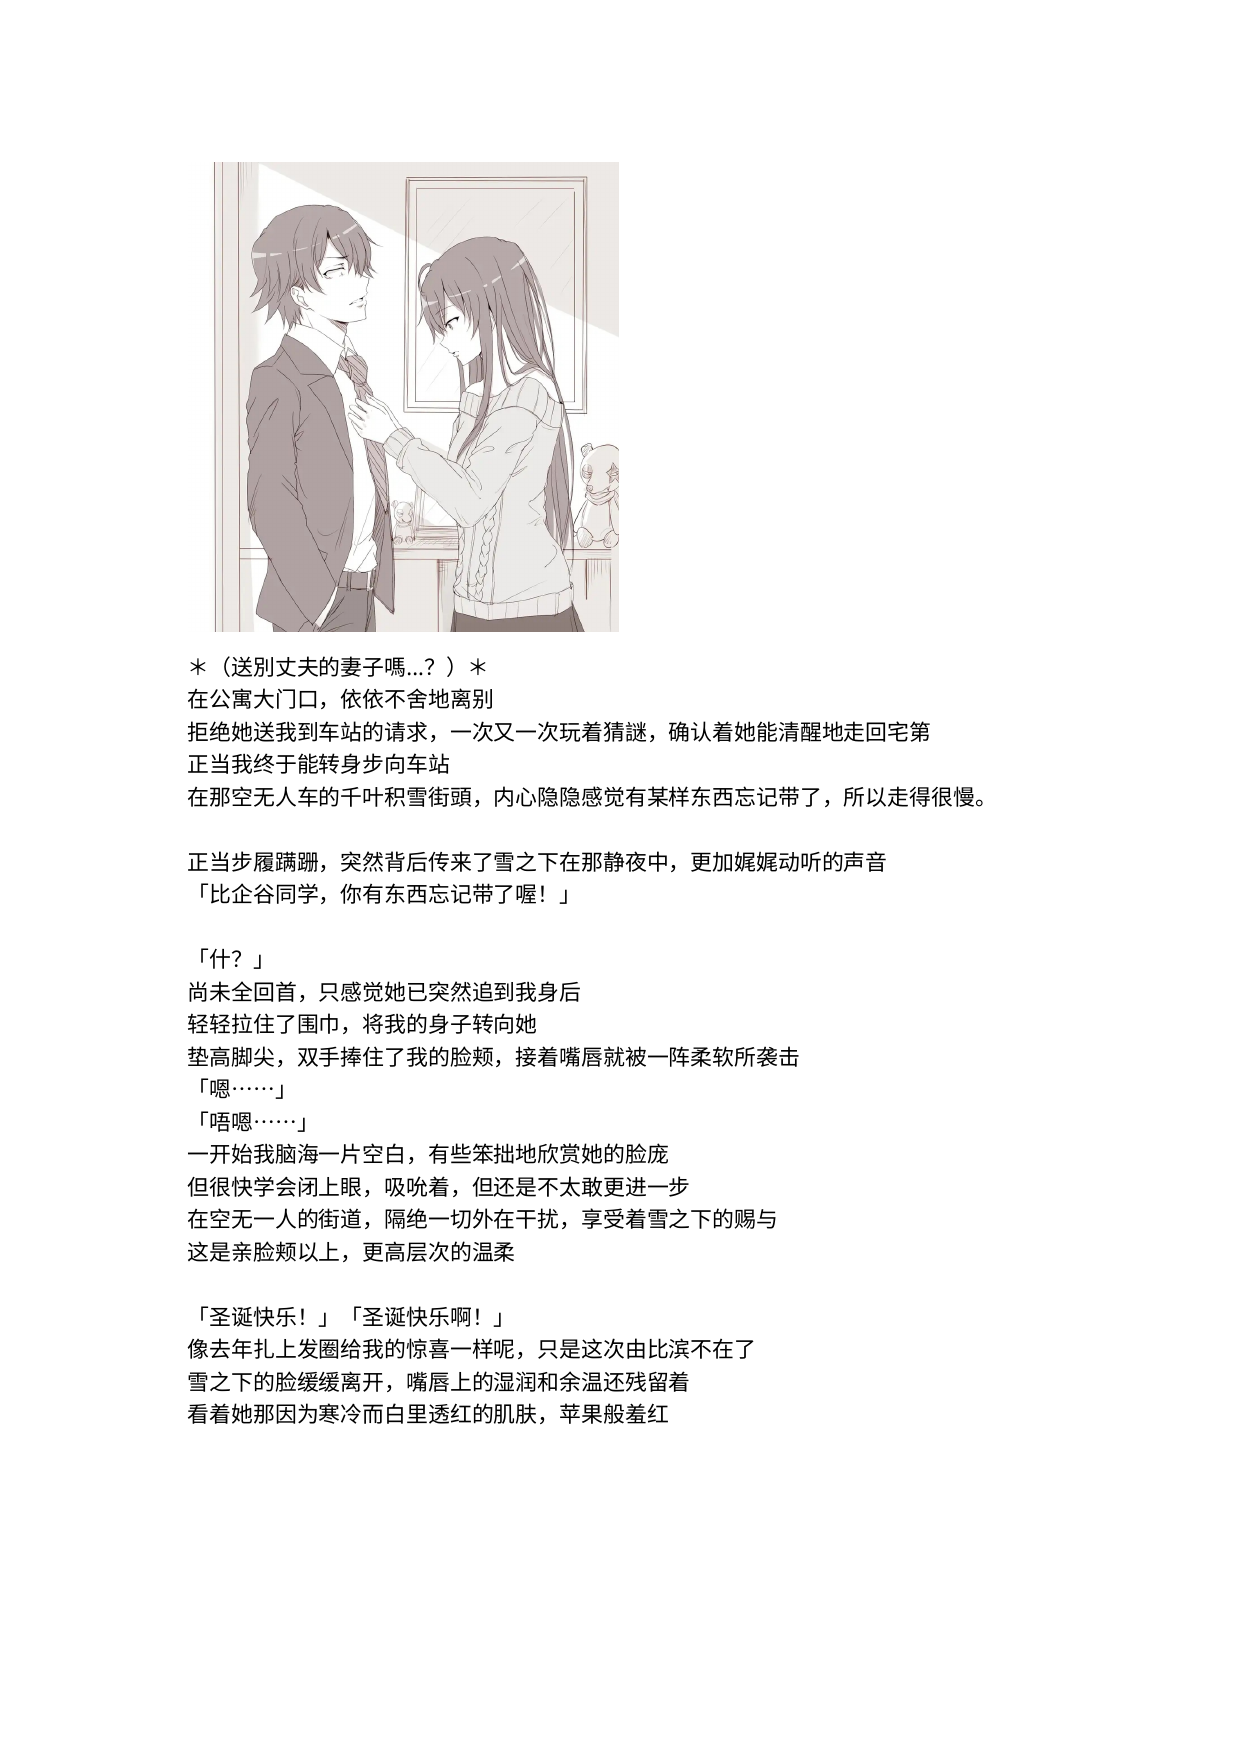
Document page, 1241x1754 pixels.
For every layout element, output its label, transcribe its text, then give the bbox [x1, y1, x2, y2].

text 「比企谷同学，你有东西忘记带了喔！」 [187, 877, 1053, 909]
text 在公寓大门口，依依不舍地离别 [187, 682, 1053, 714]
text 看着她那因为寒冷而白里透红的肌肤，苹果般羞红 [187, 1397, 1053, 1429]
text 像去年扎上发圈给我的惊喜一样呢，只是这次由比滨不在了 [187, 1332, 1053, 1364]
picture [187, 162, 619, 632]
text 正当步履蹒跚，突然背后传来了雪之下在那静夜中，更加娓娓动听的声音 [187, 844, 1053, 877]
text 尚未全回首，只感觉她已突然追到我身后 [187, 974, 1053, 1007]
text 垫高脚尖，双手捧住了我的脸颊，接着嘴唇就被一阵柔软所袭击 [187, 1039, 1053, 1072]
text 在那空无人车的千叶积雪街頭，内心隐隐感觉有某样东西忘记带了，所以走得很慢。 [187, 779, 1053, 812]
text 一开始我脑海一片空白，有些笨拙地欣赏她的脸庞 [187, 1137, 1053, 1169]
text 正当我终于能转身步向车站 [187, 747, 1053, 779]
text 「圣诞快乐！」「圣诞快乐啊！」 [187, 1299, 1053, 1332]
text 「什？」 [187, 942, 1053, 974]
text 这是亲脸颊以上，更高层次的温柔 [187, 1234, 1053, 1267]
text ＊（送別丈夫的妻子嗎...？）＊ [187, 649, 1053, 682]
text 「嗯……」 [187, 1072, 1053, 1104]
text 在空无一人的街道，隔绝一切外在干扰，享受着雪之下的赐与 [187, 1202, 1053, 1234]
text 但很快学会闭上眼，吸吮着，但还是不太敢更进一步 [187, 1169, 1053, 1202]
text 「唔嗯……」 [187, 1104, 1053, 1137]
text 拒绝她送我到车站的请求，一次又一次玩着猜謎，确认着她能清醒地走回宅第 [187, 714, 1053, 747]
text 雪之下的脸缓缓离开，嘴唇上的湿润和余温还残留着 [187, 1364, 1053, 1397]
text 轻轻拉住了围巾，将我的身子转向她 [187, 1007, 1053, 1039]
